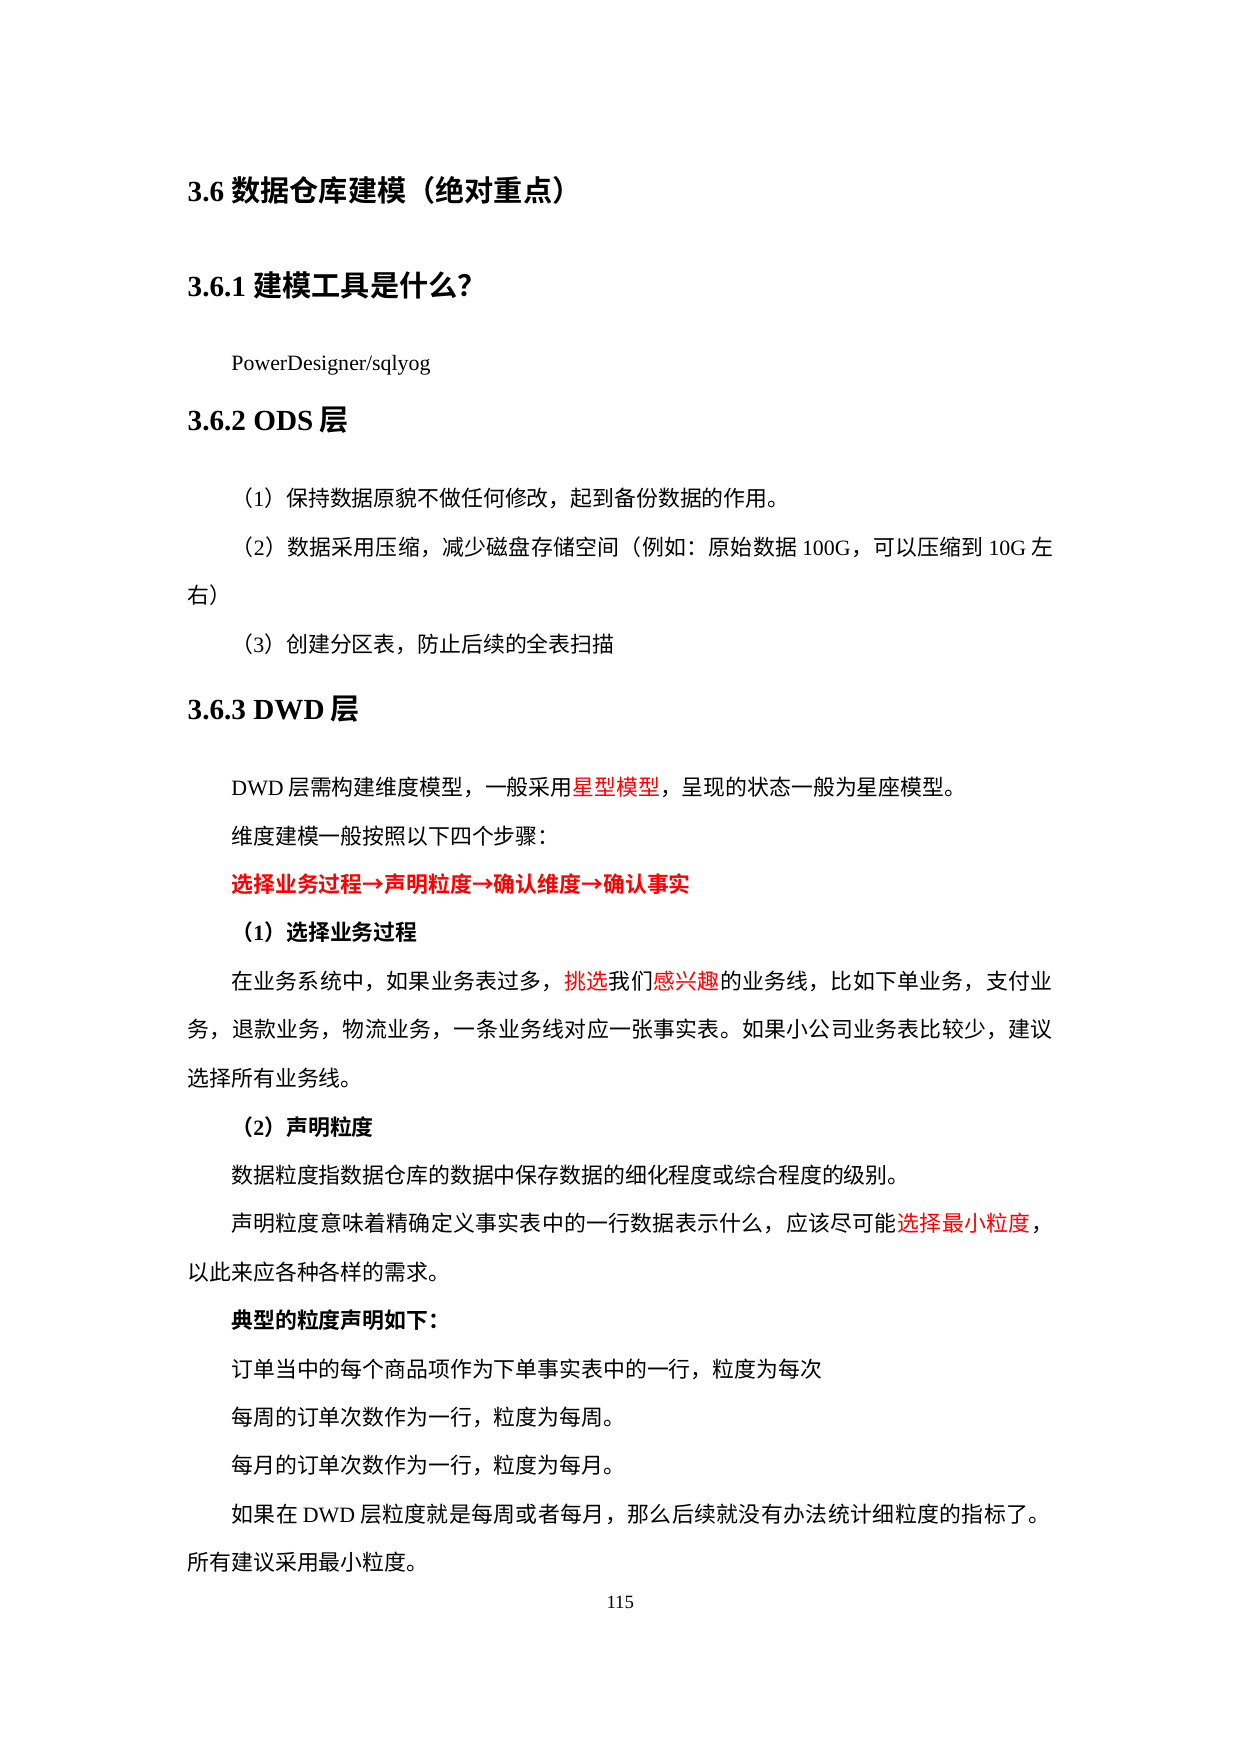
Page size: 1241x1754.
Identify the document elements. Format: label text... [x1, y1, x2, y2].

text 如果在DWD层粒度就是每周或者每月，那么后续就没有办法统计细粒度的指标了。所有建议采用最小粒度。 [187, 1496, 1053, 1577]
subtitle 3.6.2 ODS层 [187, 385, 1053, 450]
text （3）创建分区表，防止后续的全表扫描 [187, 626, 1053, 659]
text 每月的订单次数作为一行，粒度为每月。 [187, 1448, 1053, 1480]
text （2）数据采用压缩，减少磁盘存储空间（例如：原始数据100G，可以压缩到10G左右） [187, 529, 1053, 610]
text DWD层需构建维度模型，一般采用星型模型，呈现的状态一般为星座模型。 [187, 770, 1053, 802]
text 典型的粒度声明如下： [187, 1303, 1053, 1335]
text 每周的订单次数作为一行，粒度为每周。 [187, 1399, 1053, 1432]
text PowerDesigner/sqlyog [187, 347, 1053, 379]
subtitle 3.6.3 DWD层 [187, 674, 1053, 739]
text （1）选择业务过程 [187, 915, 1053, 947]
subtitle 3.6 数据仓库建模（绝对重点） [187, 156, 1053, 221]
text （2）声明粒度 [187, 1109, 1053, 1142]
text 在业务系统中，如果业务表过多，挑选我们感兴趣的业务线，比如下单业务，支付业务，退款业务，物流业务，一条业务线对应一张事实表。如果小公司业务表比较少，建议选择所有业务线。 [187, 963, 1053, 1093]
subtitle 3.6.1 建模工具是什么？ [187, 251, 1053, 316]
text 订单当中的每个商品项作为下单事实表中的一行，粒度为每次 [187, 1351, 1053, 1384]
text 数据粒度指数据仓库的数据中保存数据的细化程度或综合程度的级别。 [187, 1157, 1053, 1190]
text （1）保持数据原貌不做任何修改，起到备份数据的作用。 [187, 481, 1053, 513]
text 维度建模一般按照以下四个步骤： [187, 818, 1053, 851]
text 声明粒度意味着精确定义事实表中的一行数据表示什么，应该尽可能选择最小粒度，以此来应各种各样的需求。 [187, 1206, 1053, 1287]
text 选择业务过程→声明粒度→确认维度→确认事实 [187, 867, 1053, 899]
